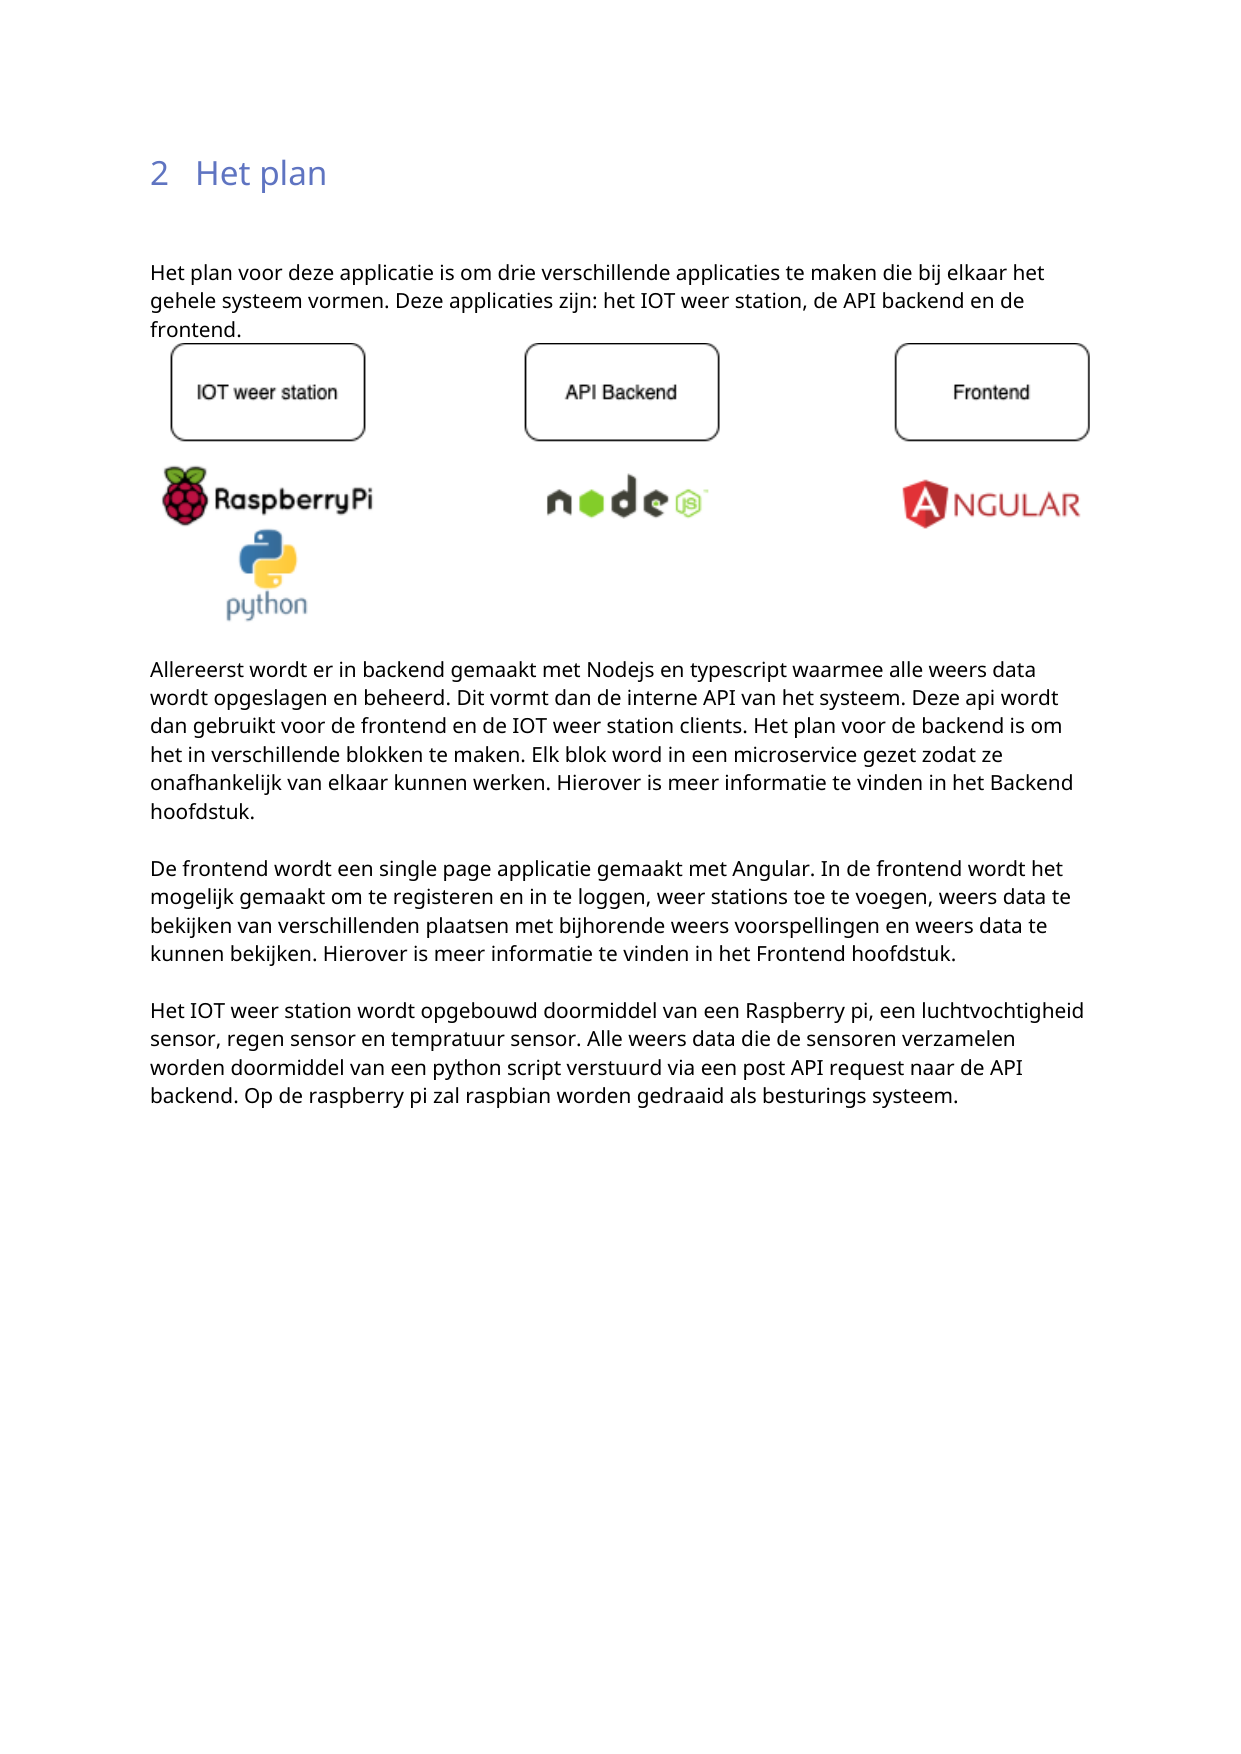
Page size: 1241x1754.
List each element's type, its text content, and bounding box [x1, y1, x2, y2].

text Het IOT weer station wordt opgebouwd doormiddel van een Raspberry pi, een luchtvochtigheid sensor, regen sensor en tempratuur sensor. Alle weers data die de sensoren verzamelen worden doormiddel van een python script verstuurd via een post API request naar de API backend. Op de raspberry pi zal raspbian worden gedraaid als besturings systeem. [150, 996, 1090, 1110]
text Het plan voor deze applicatie is om drie verschillende applicaties te maken die bij elkaar het gehele systeem vormen. Deze applicaties zijn: het IOT weer station, de API backend en de frontend. [150, 258, 1090, 343]
subtitle Het plan [150, 150, 1090, 195]
picture [150, 343, 1090, 627]
text De frontend wordt een single page applicatie gemaakt met Angular. In de frontend wordt het mogelijk gemaakt om te registeren en in te loggen, weer stations toe te voegen, weers data te bekijken van verschillenden plaatsen met bijhorende weers voorspellingen en weers data te kunnen bekijken. Hierover is meer informatie te vinden in het Frontend hoofdstuk. [150, 854, 1090, 968]
text Allereerst wordt er in backend gemaakt met Nodejs en typescript waarmee alle weers data wordt opgeslagen en beheerd. Dit vormt dan de interne API van het systeem. Deze api wordt dan gebruikt voor de frontend en de IOT weer station clients. Het plan voor de backend is om het in verschillende blokken te maken. Elk blok word in een microservice gezet zodat ze onafhankelijk van elkaar kunnen werken. Hierover is meer informatie te vinden in het Backend hoofdstuk. [150, 655, 1090, 825]
